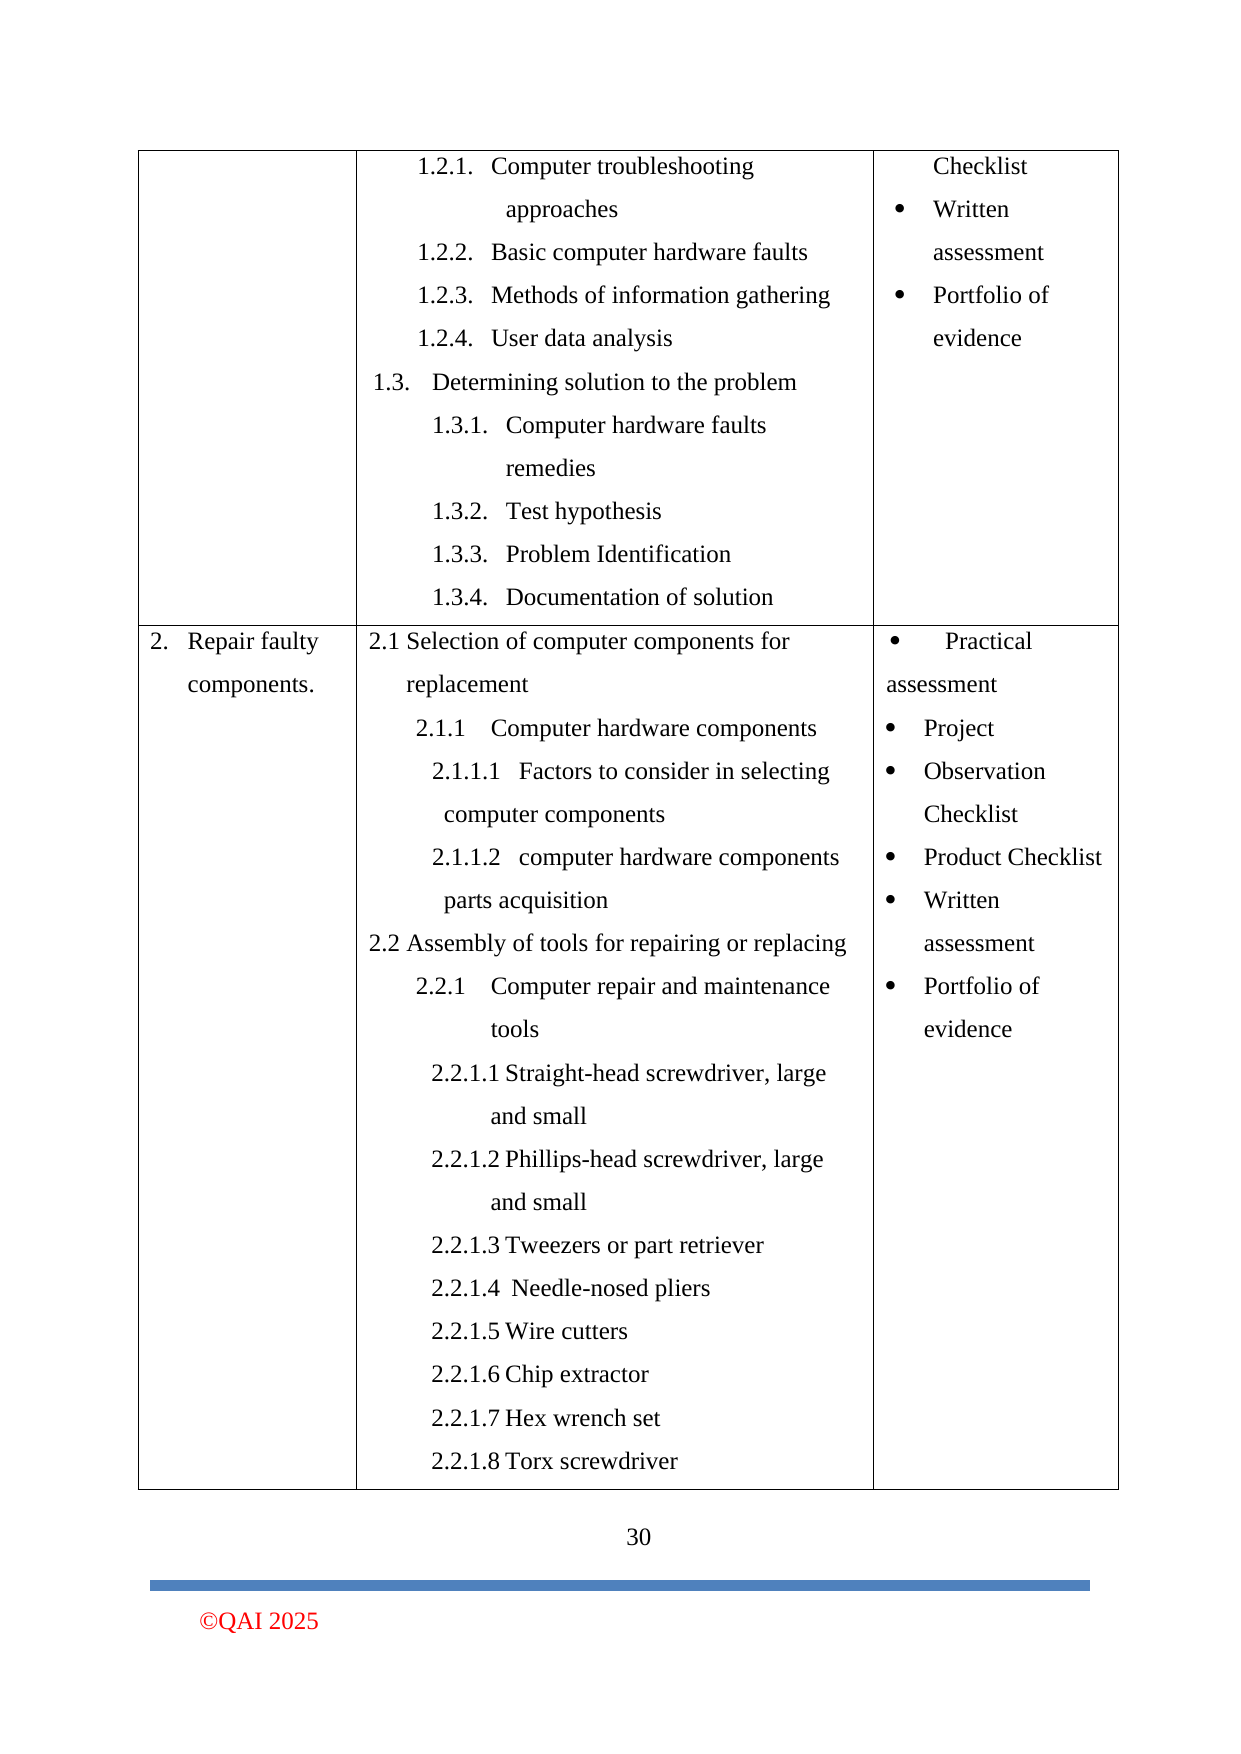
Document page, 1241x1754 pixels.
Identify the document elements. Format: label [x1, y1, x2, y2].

table_cell [874, 626, 1118, 1489]
table_cell [357, 626, 873, 1489]
table_cell [357, 151, 873, 625]
table_cell [139, 151, 356, 625]
table_cell [139, 626, 356, 1489]
table_cell [874, 151, 1118, 625]
